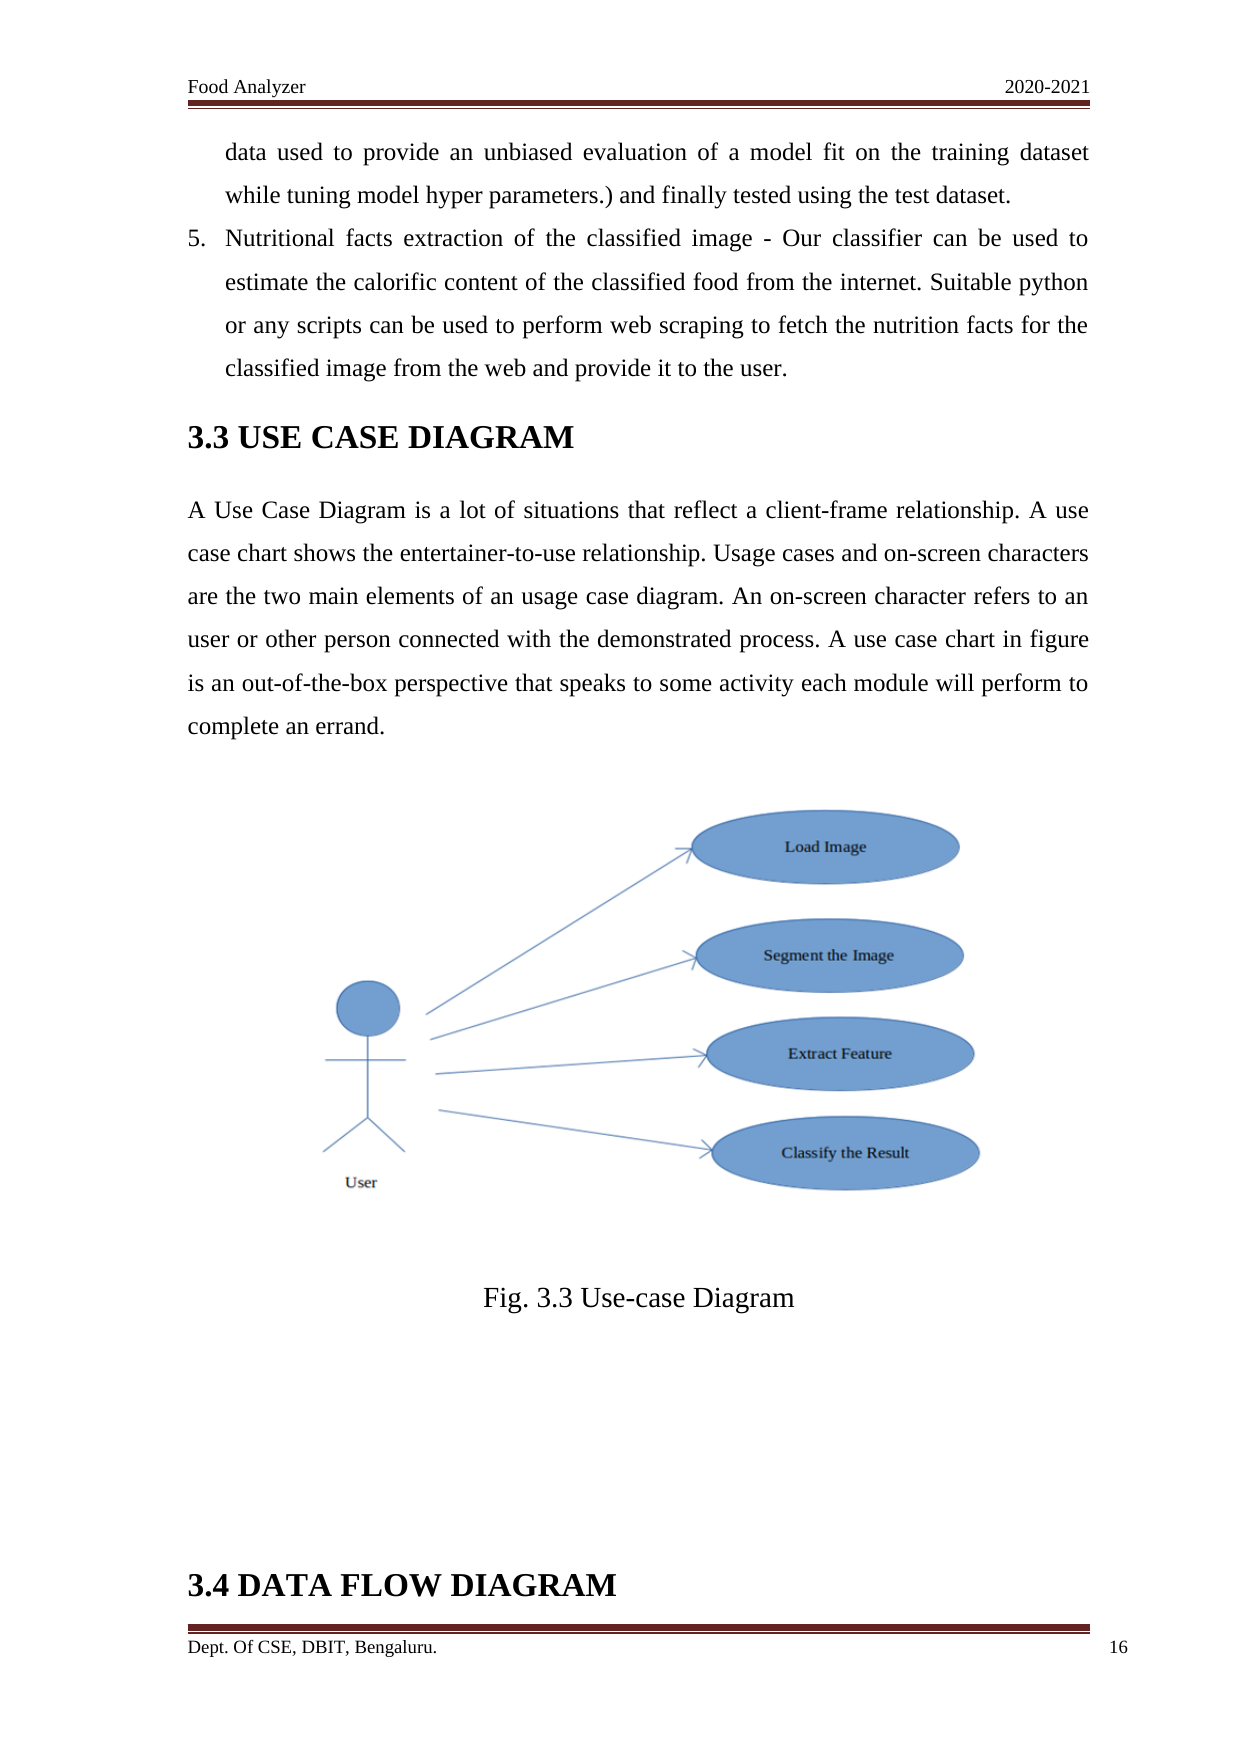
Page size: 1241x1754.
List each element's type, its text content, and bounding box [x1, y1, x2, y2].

text Fig. 3.3 Use-case Diagram [187, 1280, 1090, 1314]
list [187, 137, 1090, 209]
picture [277, 774, 1001, 1246]
list Nutritional facts extraction of the classified image - Our classifier can be used to estimate the calorific content of the classified food from the internet. Suitable python or any scripts can be used to perform web scraping to fetch the nutrition facts for the classified image from the web and provide it to the user. [187, 223, 1090, 382]
text 3.3 USE CASE DIAGRAM [187, 417, 1090, 455]
text 3.4 DATA FLOW DIAGRAM [187, 1565, 1090, 1603]
text A Use Case Diagram is a lot of situations that reflect a client-frame relationship. A use case chart shows the entertainer-to-use relationship. Usage cases and on-screen characters are the two main elements of an usage case diagram. An on-screen character refers to an user or other person connected with the demonstrated process. A use case chart in figure is an out-of-the-box perspective that speaks to some activity each module will perform to complete an errand. [187, 495, 1090, 739]
